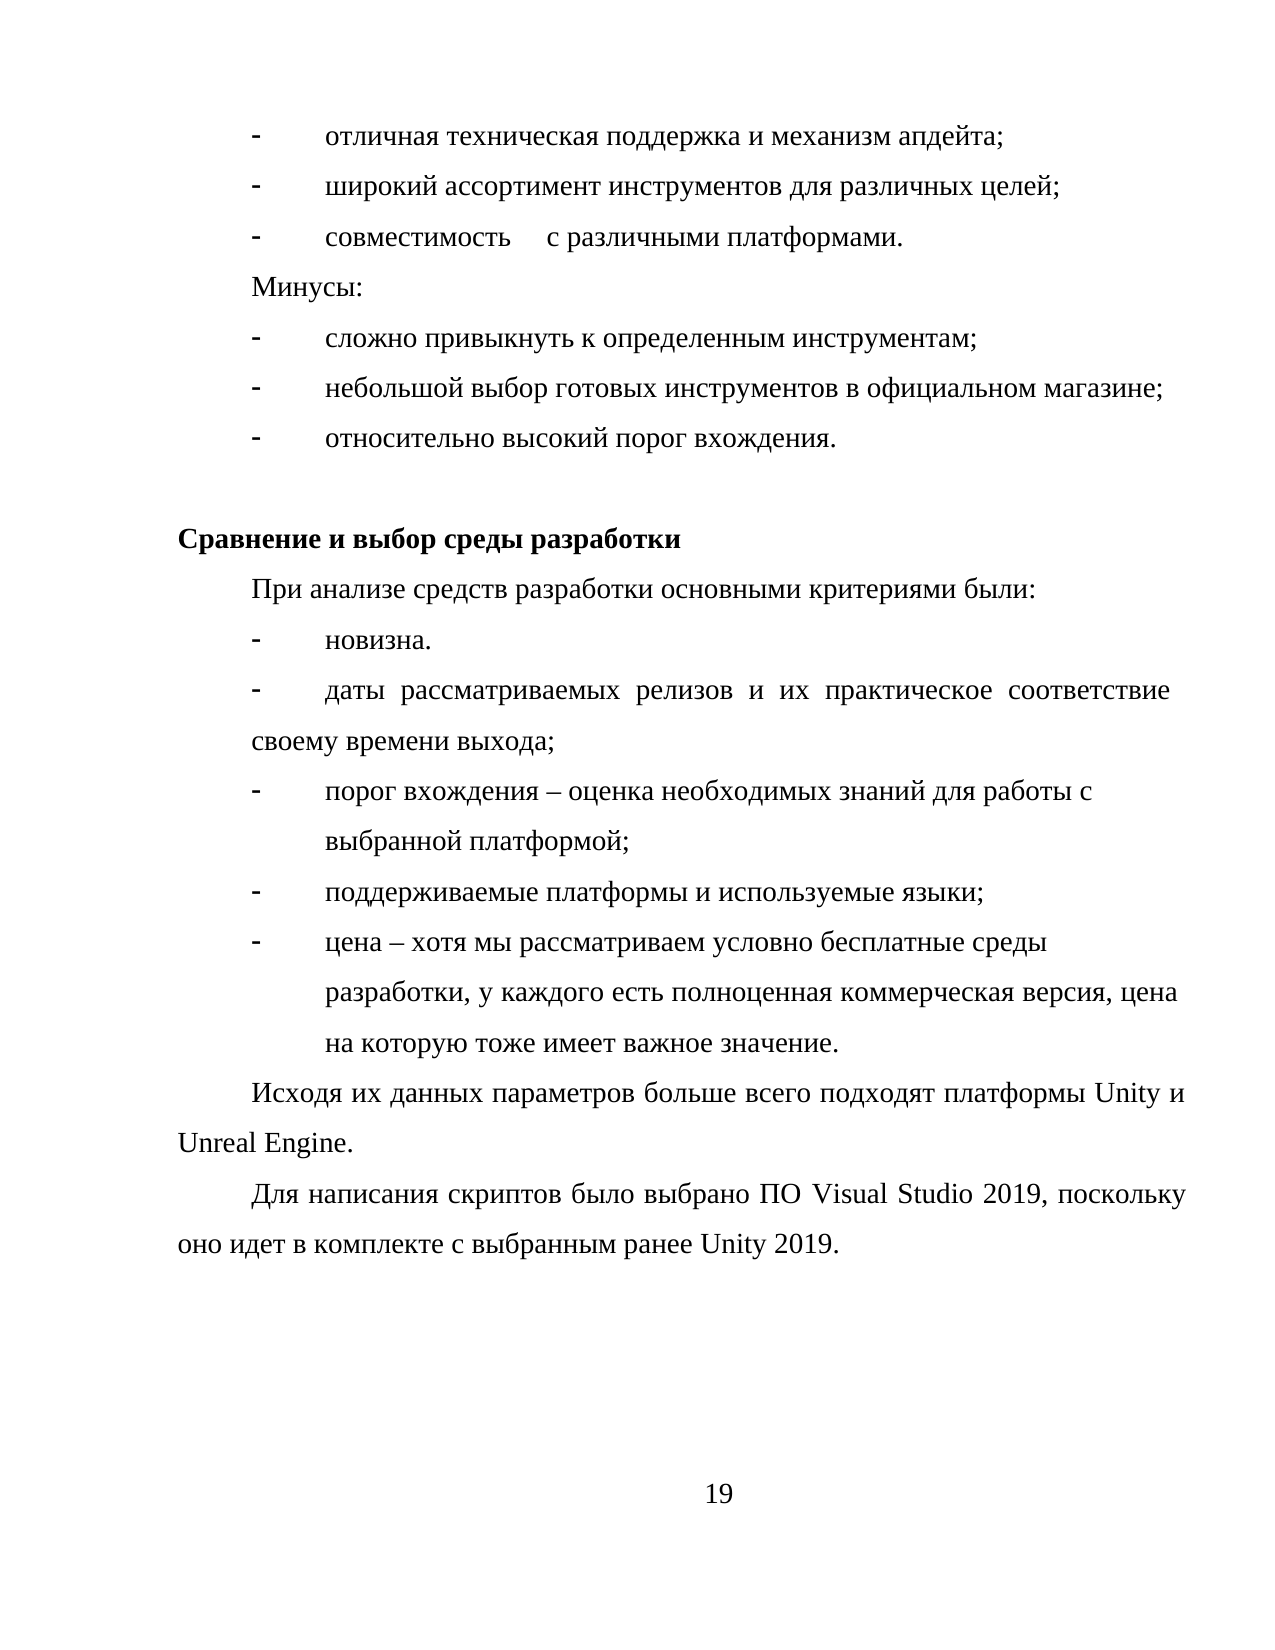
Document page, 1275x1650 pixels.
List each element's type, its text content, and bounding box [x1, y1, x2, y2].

list небольшой выбор готовых инструментов в официальном магазине; [177, 370, 1186, 404]
list даты рассматриваемых релизов и их практическое соответствие своему времени выхода; [177, 672, 1186, 756]
list Для написания скриптов было выбрано ПО Visual Studio 2019, поскольку оно идет в комплекте с выбранным ранее Unity 2019. [177, 1176, 1186, 1260]
text Сравнение и выбор среды разработки [177, 521, 1186, 555]
text Исходя их данных параметров больше всего подходят платформы Unity и Unreal Engine. [177, 1075, 1186, 1159]
list отличная техническая поддержка и механизм апдейта; [177, 118, 1186, 152]
text При анализе средств разработки основными критериями были: [177, 572, 1186, 605]
list цена – хотя мы рассматриваем условно бесплатные среды разработки, у каждого есть полноценная коммерческая версия, цена на которую тоже имеет важное значение. [177, 924, 1186, 1058]
text Минусы: [177, 269, 1186, 303]
list сложно привыкнуть к определенным инструментам; [177, 320, 1186, 353]
list широкий ассортимент инструментов для различных целей; [177, 168, 1186, 202]
list новизна. [177, 622, 1186, 656]
list совместимость с различными платформами. [177, 219, 1186, 253]
list порог вхождения – оценка необходимых знаний для работы с выбранной платформой; [177, 773, 1186, 857]
list относительно высокий порог вхождения. [177, 421, 1186, 454]
list поддерживаемые платформы и используемые языки; [177, 874, 1186, 907]
